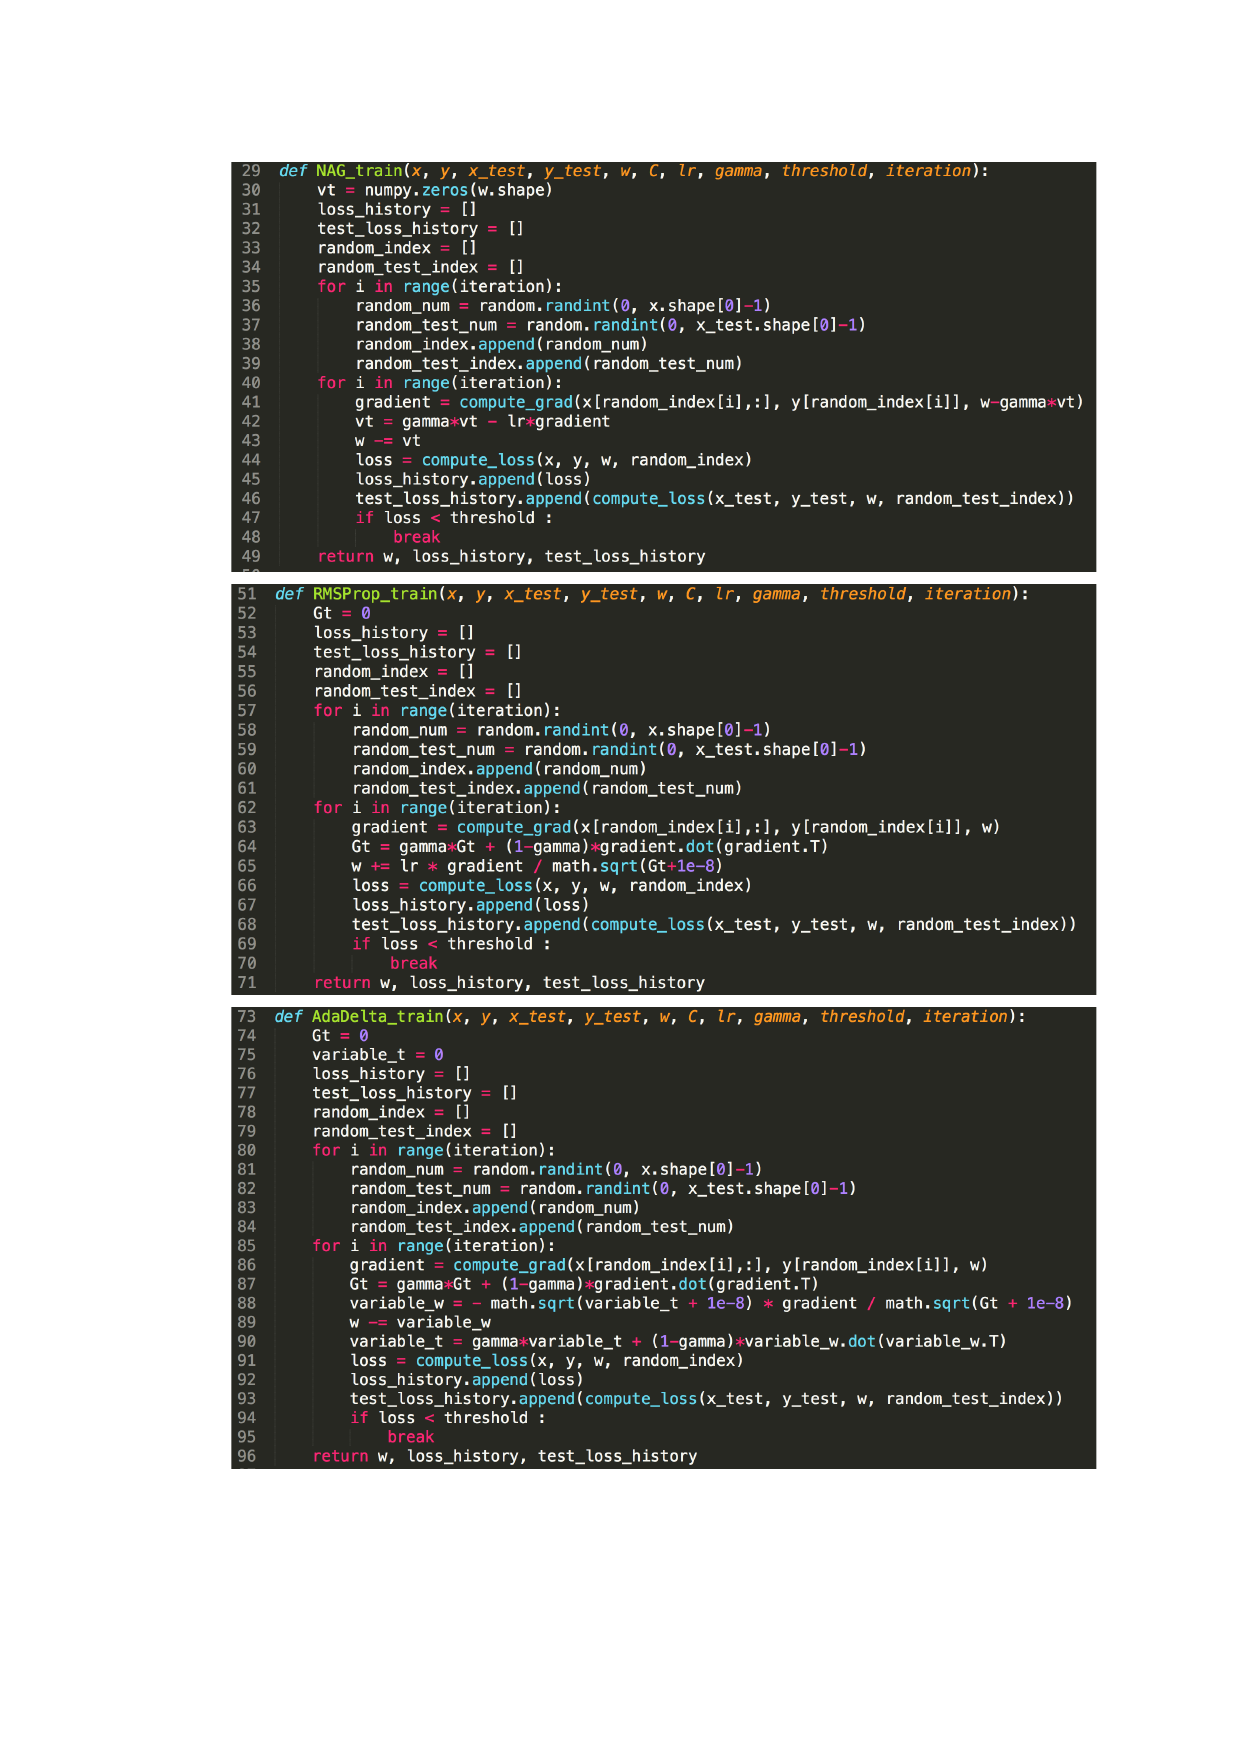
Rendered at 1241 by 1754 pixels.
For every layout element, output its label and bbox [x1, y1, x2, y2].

picture [231, 1007, 1097, 1469]
picture [231, 162, 1097, 572]
picture [231, 584, 1097, 995]
